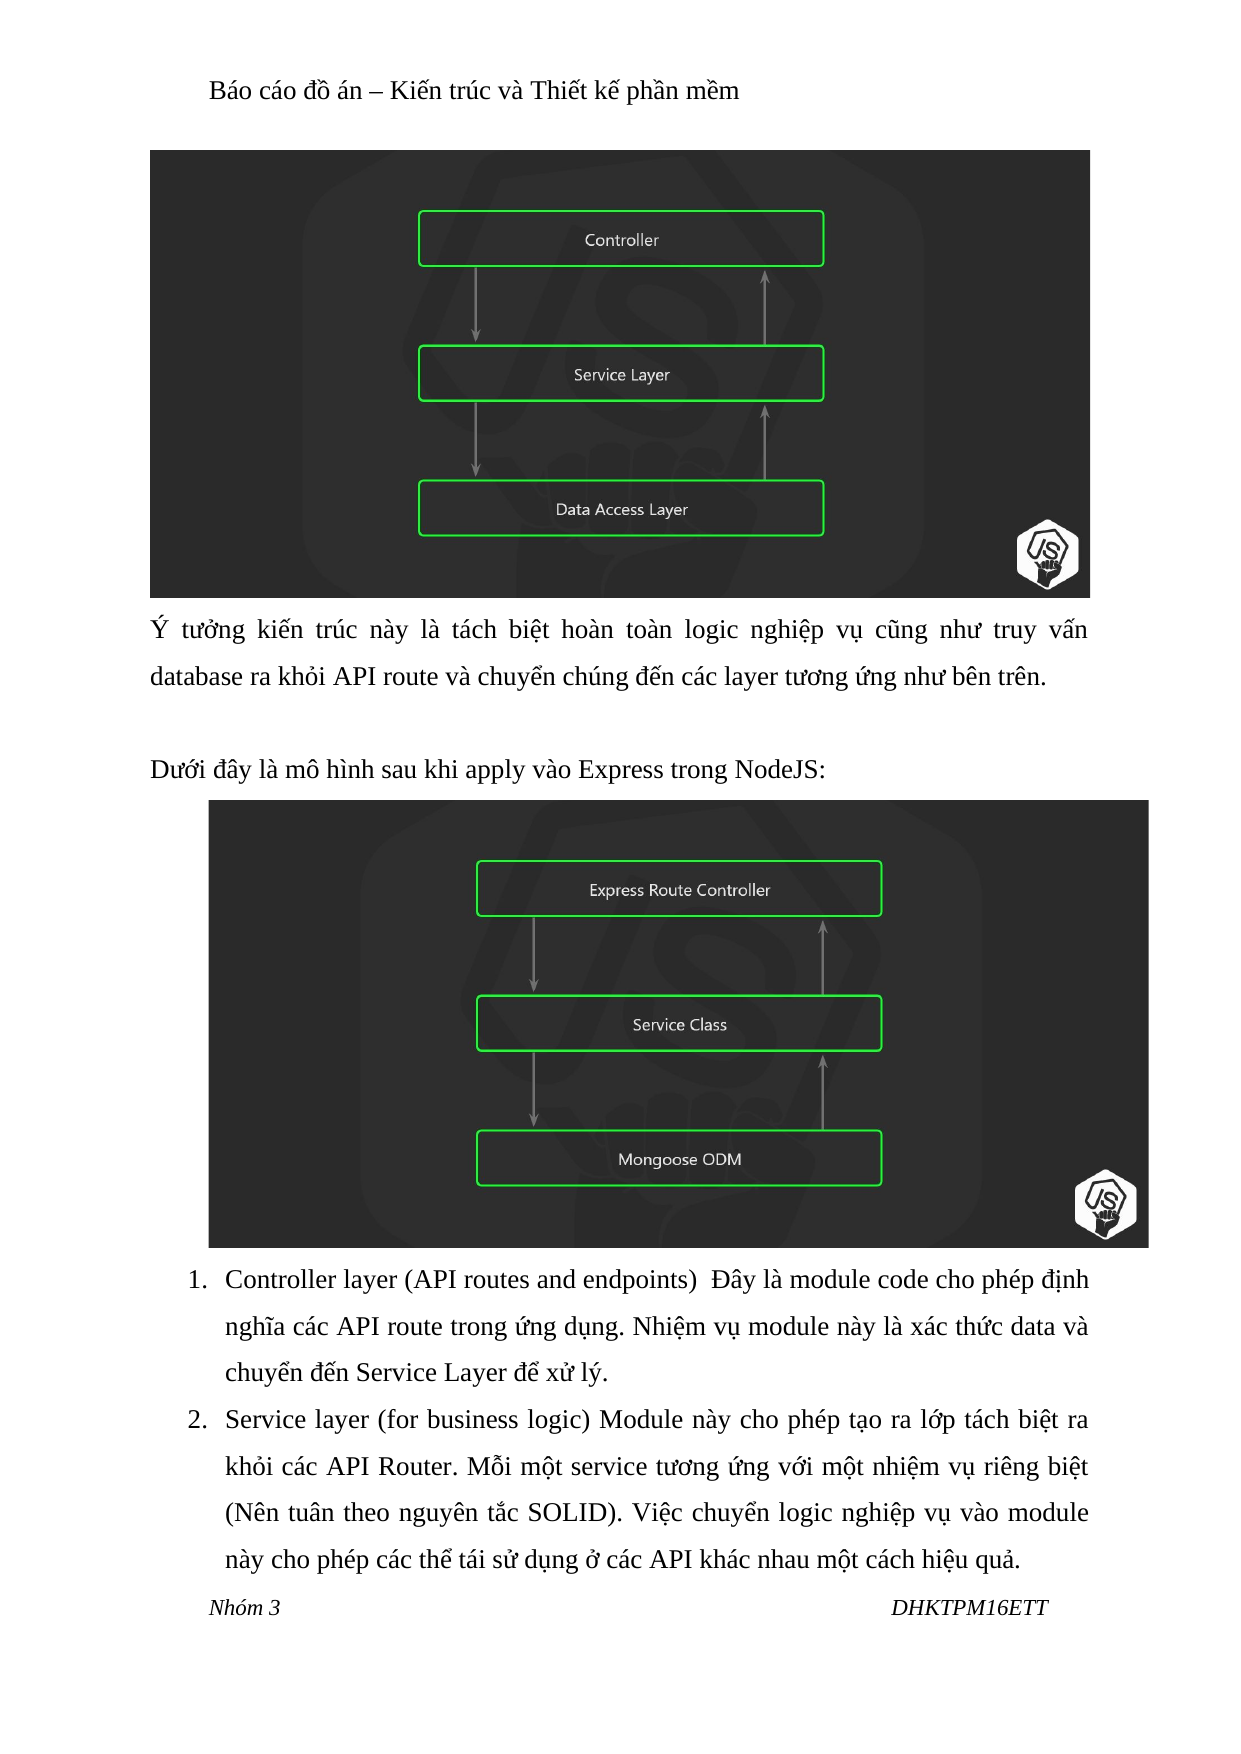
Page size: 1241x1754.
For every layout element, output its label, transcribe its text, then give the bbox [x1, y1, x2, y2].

text Ý tưởng kiến trúc này là tách biệt hoàn toàn logic nghiệp vụ cũng như truy vấn database ra khỏi API route và chuyển chúng đến các layer tương ứng như bên trên. [150, 613, 1090, 691]
list Service layer (for business logic) Module này cho phép tạo ra lớp tách biệt ra khỏi các API Router. Mỗi một service tương ứng với một nhiệm vụ riêng biệt (Nên tuân theo nguyên tắc SOLID). Việc chuyển logic nghiệp vụ vào module này cho phép các thể tái sử dụng ở các API khác nhau một cách hiệu quả. [187, 1403, 1090, 1574]
picture [150, 150, 1091, 598]
picture [208, 800, 1149, 1248]
text Dưới đây là mô hình sau khi apply vào Express trong NodeJS: [150, 753, 1090, 784]
list Controller layer (API routes and endpoints) Đây là module code cho phép định nghĩa các API route trong ứng dụng. Nhiệm vụ module này là xác thức data và chuyển đến Service Layer để xử lý. [187, 1263, 1090, 1388]
